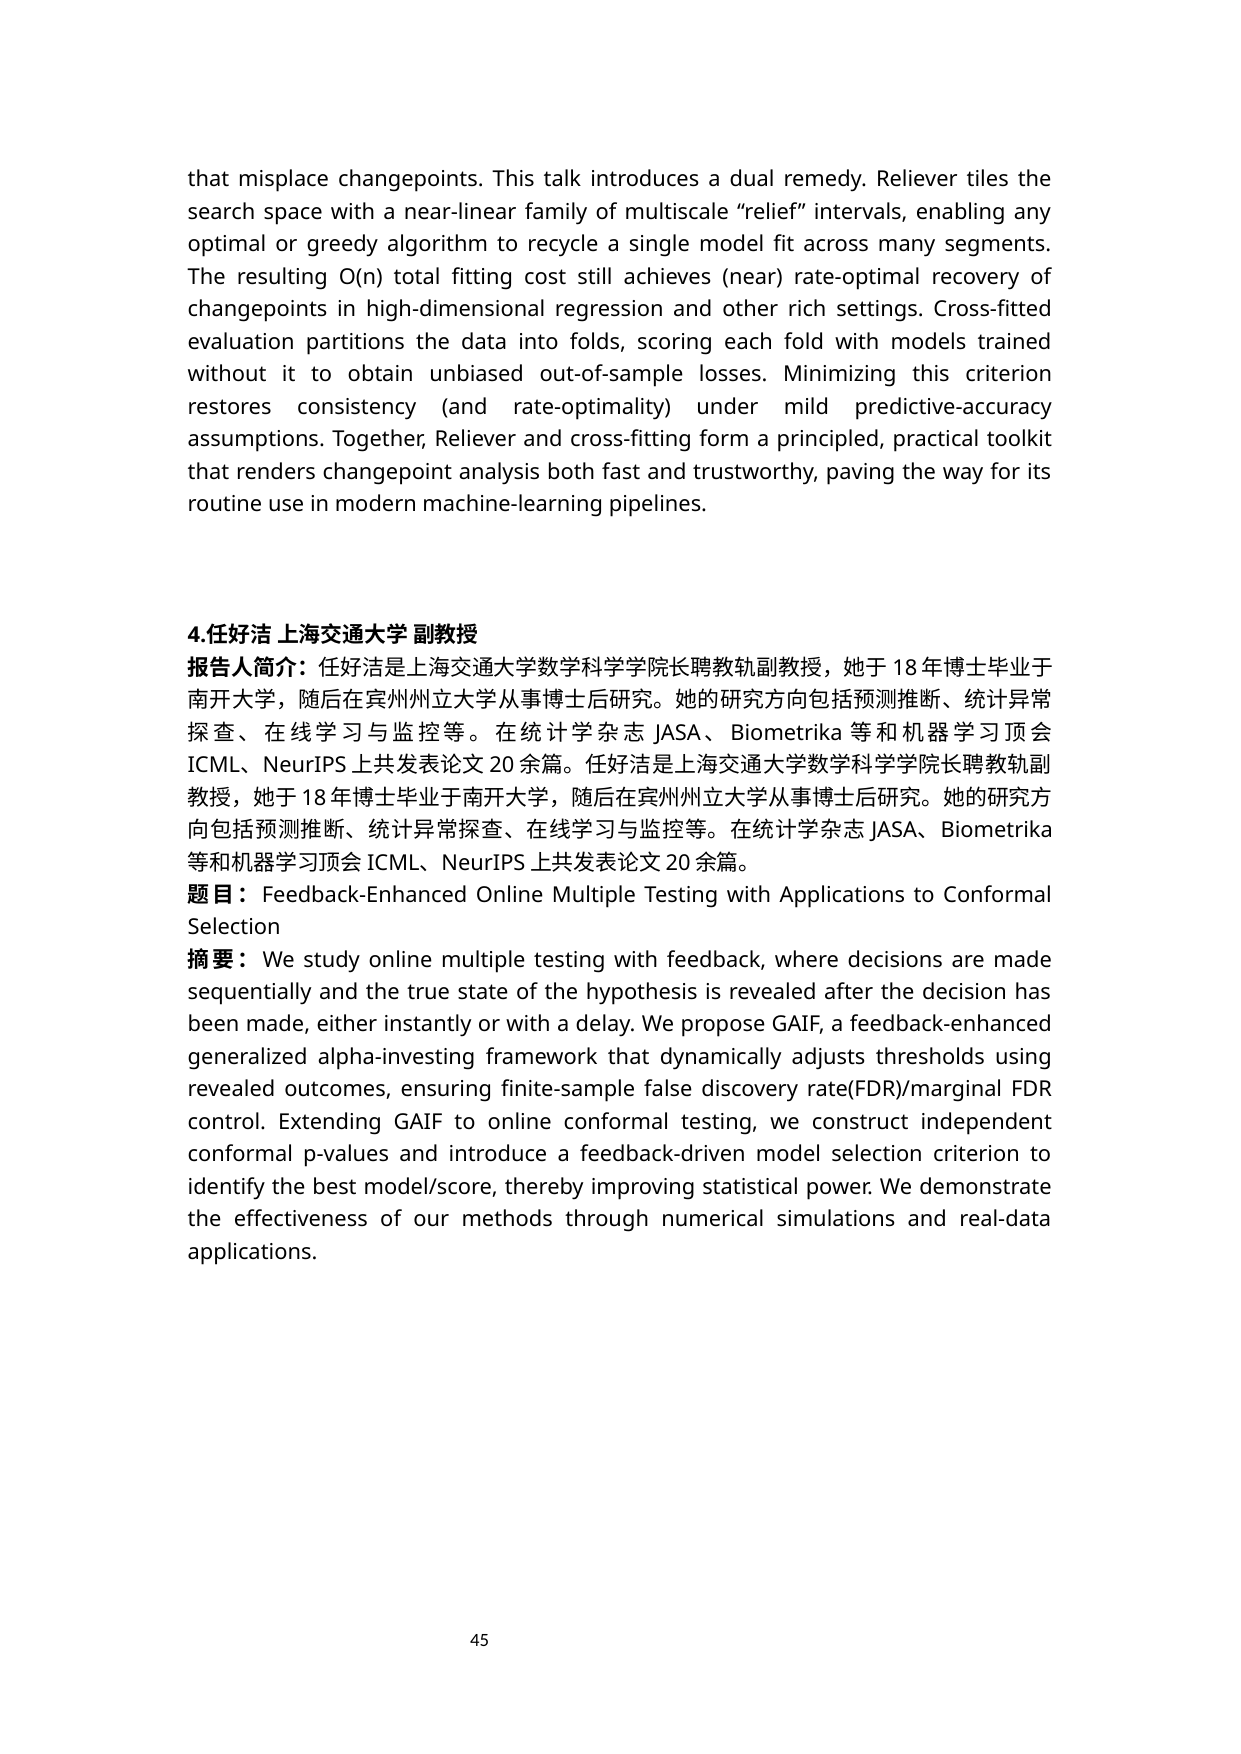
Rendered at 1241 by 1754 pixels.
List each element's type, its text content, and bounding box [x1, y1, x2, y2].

text 4.任好洁 上海交通大学 副教授 报告人简介：任好洁是上海交通大学数学科学学院长聘教轨副教授，她于18年博士毕业于南开大学，随后在宾州州立大学从事博士后研究。她的研究方向包括预测推断、统计异常探查、在线学习与监控等。在统计学杂志JASA、Biometrika等和机器学习顶会ICML、NeurIPS上共发表论文20余篇。任好洁是上海交通大学数学科学学院长聘教轨副教授，她于18年博士毕业于南开大学，随后在宾州州立大学从事博士后研究。她的研究方向包括预测推断、统计异常探查、在线学习与监控等。在统计学杂志JASA、Biometrika等和机器学习顶会ICML、NeurIPS上共发表论文20余篇。 题目：Feedback-Enhanced Online Multiple Testing with Applications to Conformal Selection [187, 617, 1053, 942]
text that misplace changepoints. This talk introduces a dual remedy. Reliever tiles the search space with a near-linear family of multiscale “relief” intervals, enabling any optimal or greedy algorithm to recycle a single model fit across many segments. The resulting O(n) total fitting cost still achieves (near) rate-optimal recovery of changepoints in high-dimensional regression and other rich settings. Cross-fitted evaluation partitions the data into folds, scoring each fold with models trained without it to obtain unbiased out-of-sample losses. Minimizing this criterion restores consistency (and rate-optimality) under mild predictive-accuracy assumptions. Together, Reliever and cross-fitting form a principled, practical toolkit that renders changepoint analysis both fast and trustworthy, paving the way for its routine use in modern machine-learning pipelines. [187, 162, 1053, 519]
text 摘要：We study online multiple testing with feedback, where decisions are made sequentially and the true state of the hypothesis is revealed after the decision has been made, either instantly or with a delay. We propose GAIF, a feedback-enhanced generalized alpha-investing framework that dynamically adjusts thresholds using revealed outcomes, ensuring finite-sample false discovery rate(FDR)/marginal FDR control. Extending GAIF to online conformal testing, we construct independent conformal p-values and introduce a feedback-driven model selection criterion to identify the best model/score, thereby improving statistical power. We demonstrate the effectiveness of our methods through numerical simulations and real-data applications. [187, 942, 1053, 1267]
